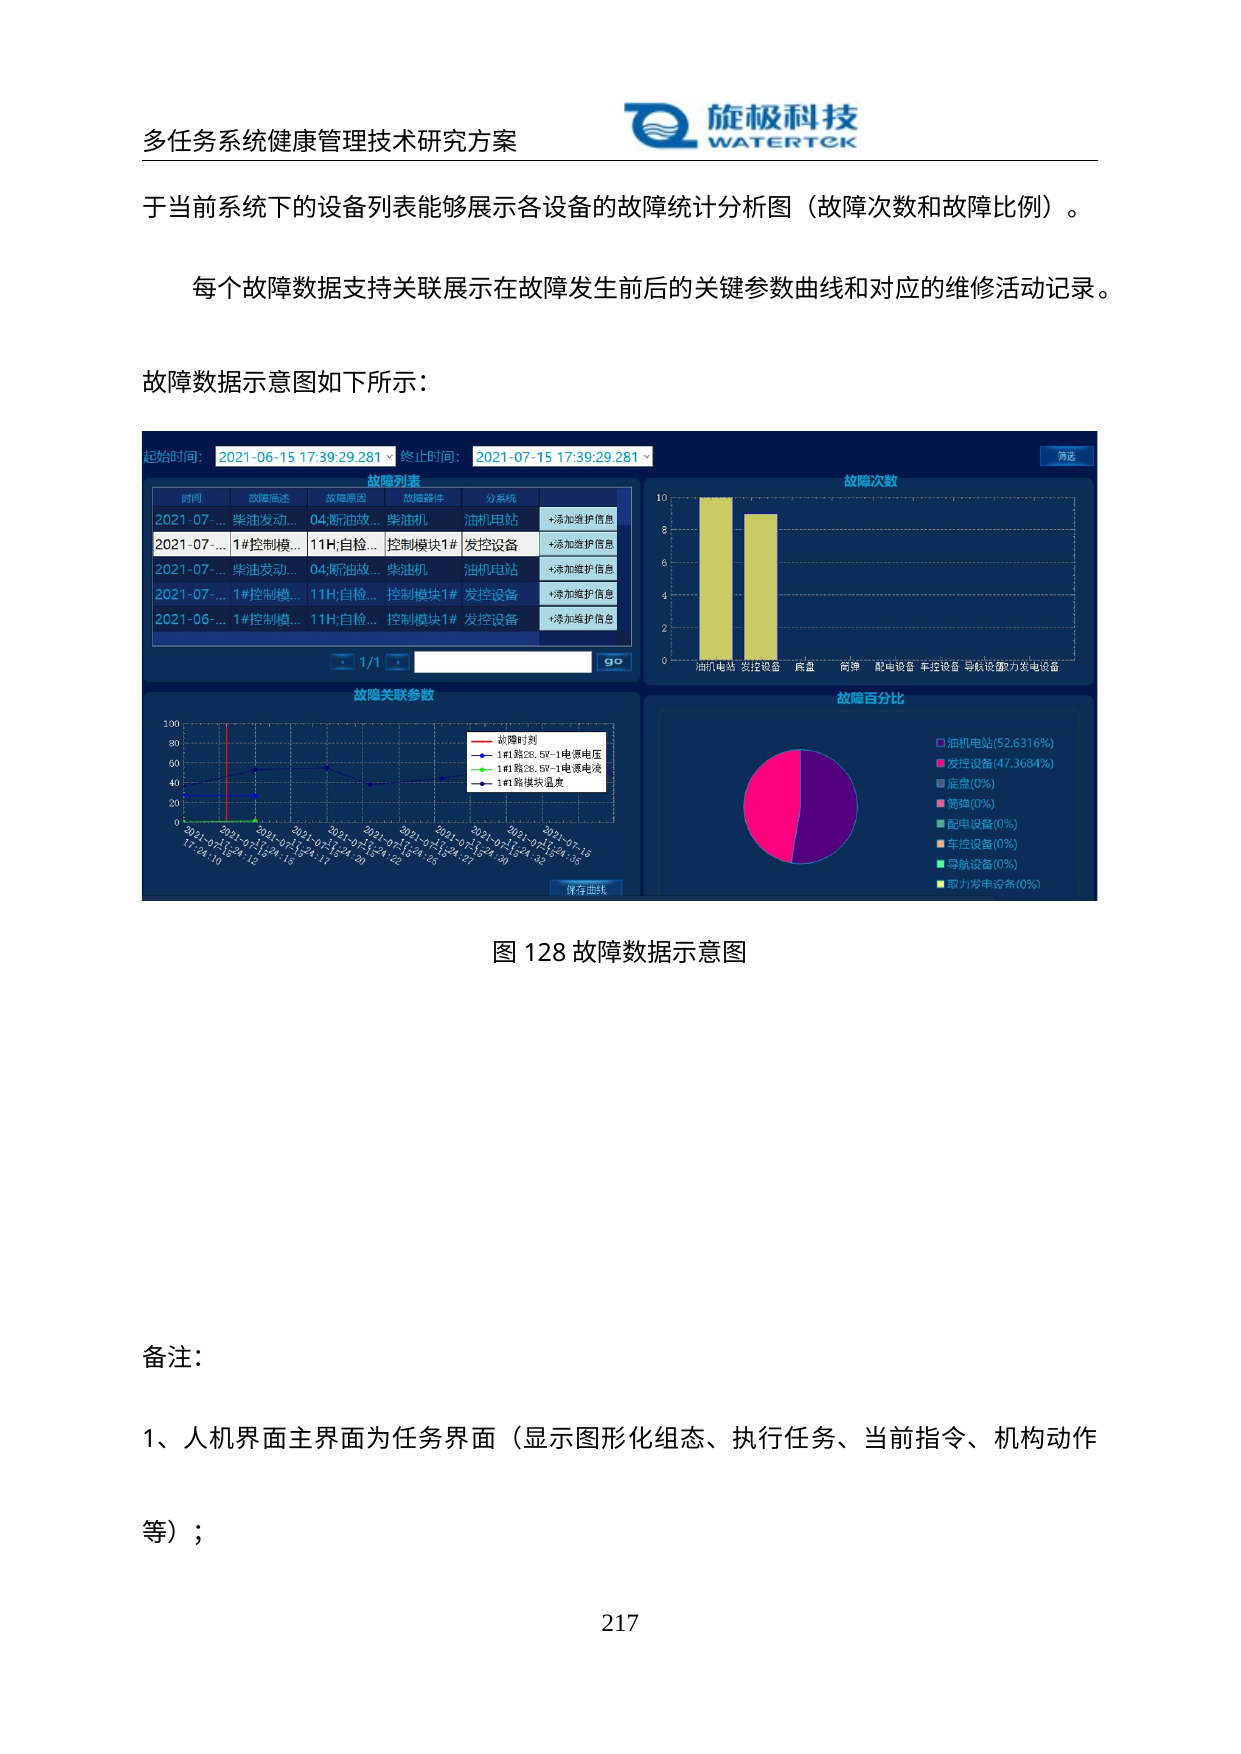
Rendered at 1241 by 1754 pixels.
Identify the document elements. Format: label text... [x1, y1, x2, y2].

picture [623, 100, 861, 151]
list 备注： [142, 1321, 1098, 1389]
list 1、人机界面主界面为任务界面（显示图形化组态、执行任务、当前指令、机构动作等）； [142, 1403, 1098, 1564]
text 故障数据同样基于选择设备名称和起止时间来筛选查询对应的故障列表。同时，基于当前系统下的设备列表能够展示各设备的故障统计分析图（故障次数和故障比例）。 [142, 171, 1098, 239]
text 每个故障数据支持关联展示在故障发生前后的关键参数曲线和对应的维修活动记录。故障数据示意图如下所示： [142, 253, 1098, 414]
picture [141, 431, 1098, 901]
list 故障数据示意图 [142, 916, 1098, 984]
